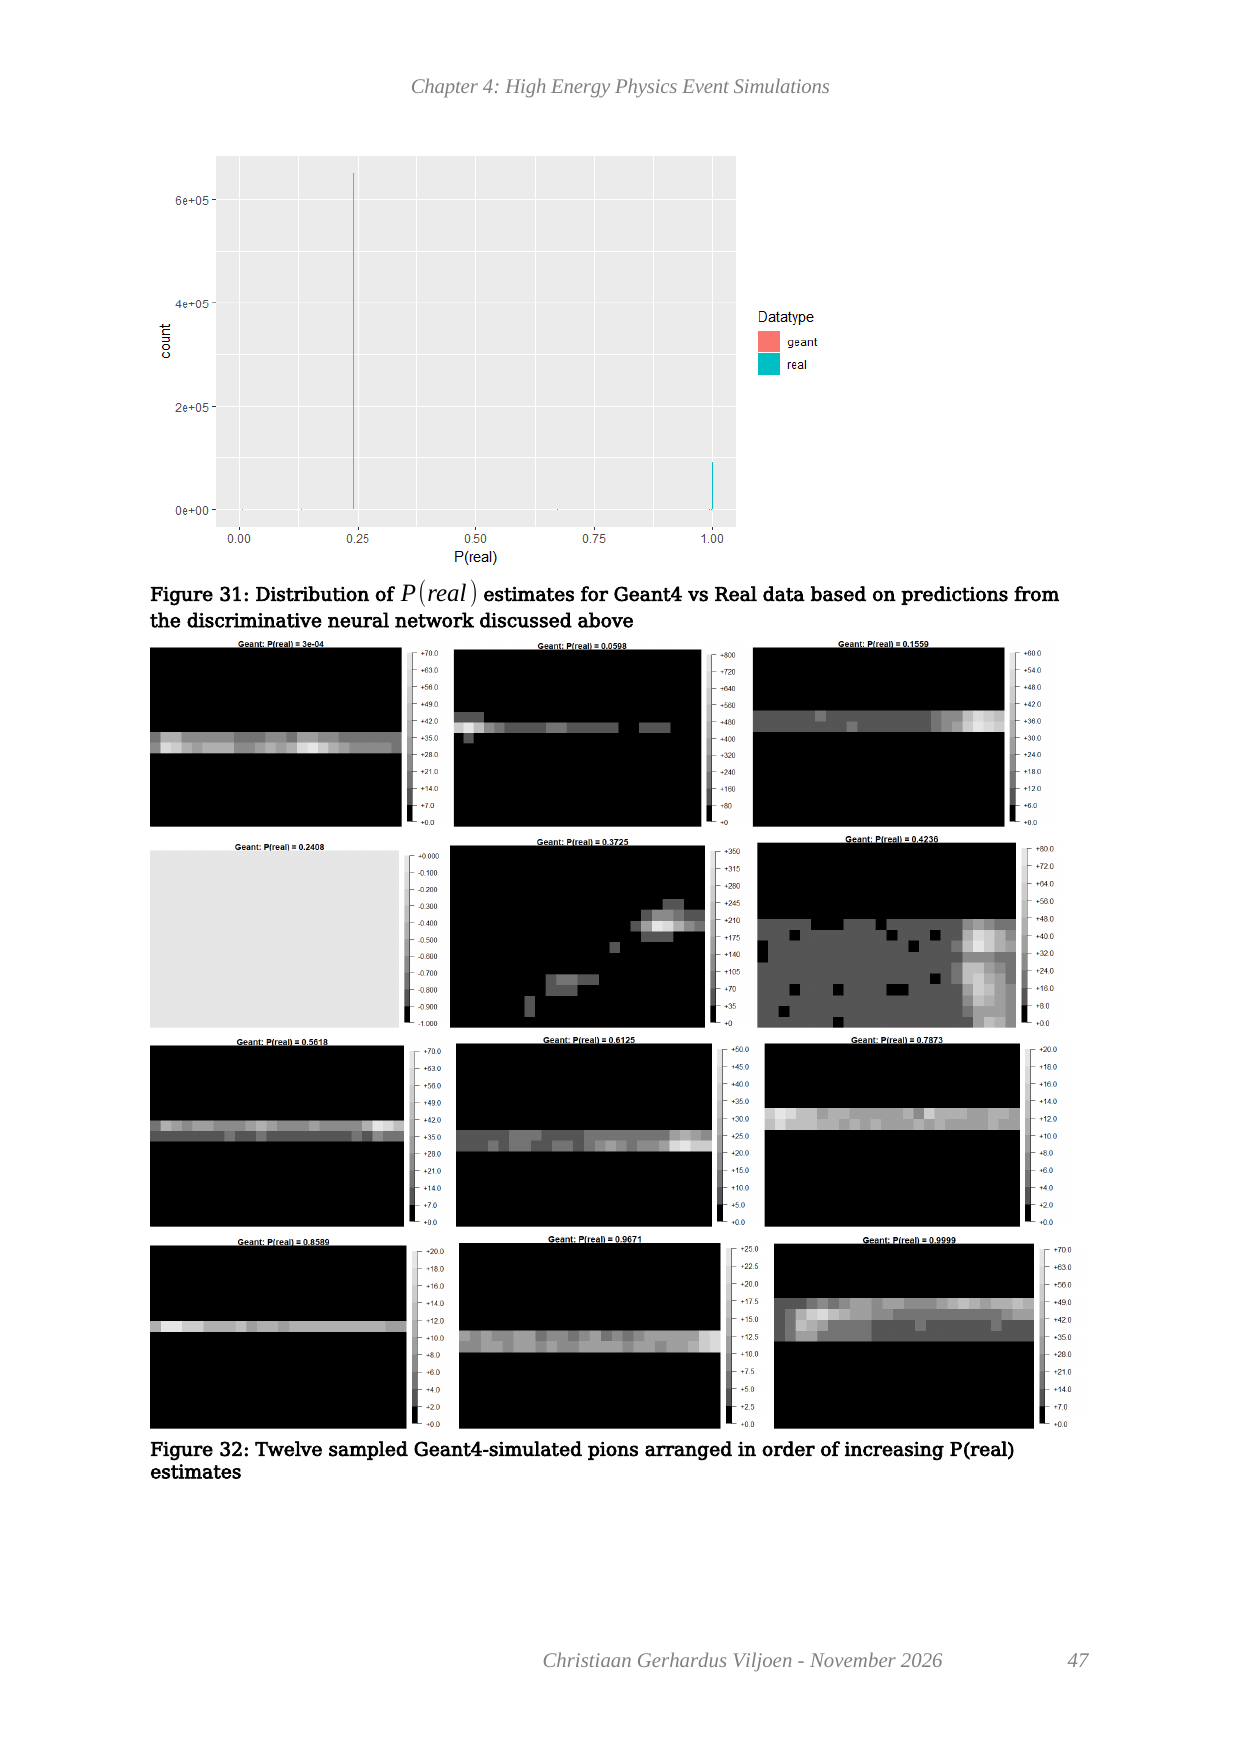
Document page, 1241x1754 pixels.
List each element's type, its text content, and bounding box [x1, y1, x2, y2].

text Figure 32: Twelve sampled Geant4-simulated pions arranged in order of increasing P(real) estimates [150, 1437, 1090, 1482]
picture [150, 150, 831, 570]
picture [150, 639, 1057, 827]
picture [150, 1234, 1088, 1429]
picture [150, 835, 1070, 1028]
text Figure 31: Distribution of estimates for Geant4 vs Real data based on predictions from the discriminative neural network discussed above [150, 578, 1090, 631]
picture [150, 1035, 1073, 1227]
